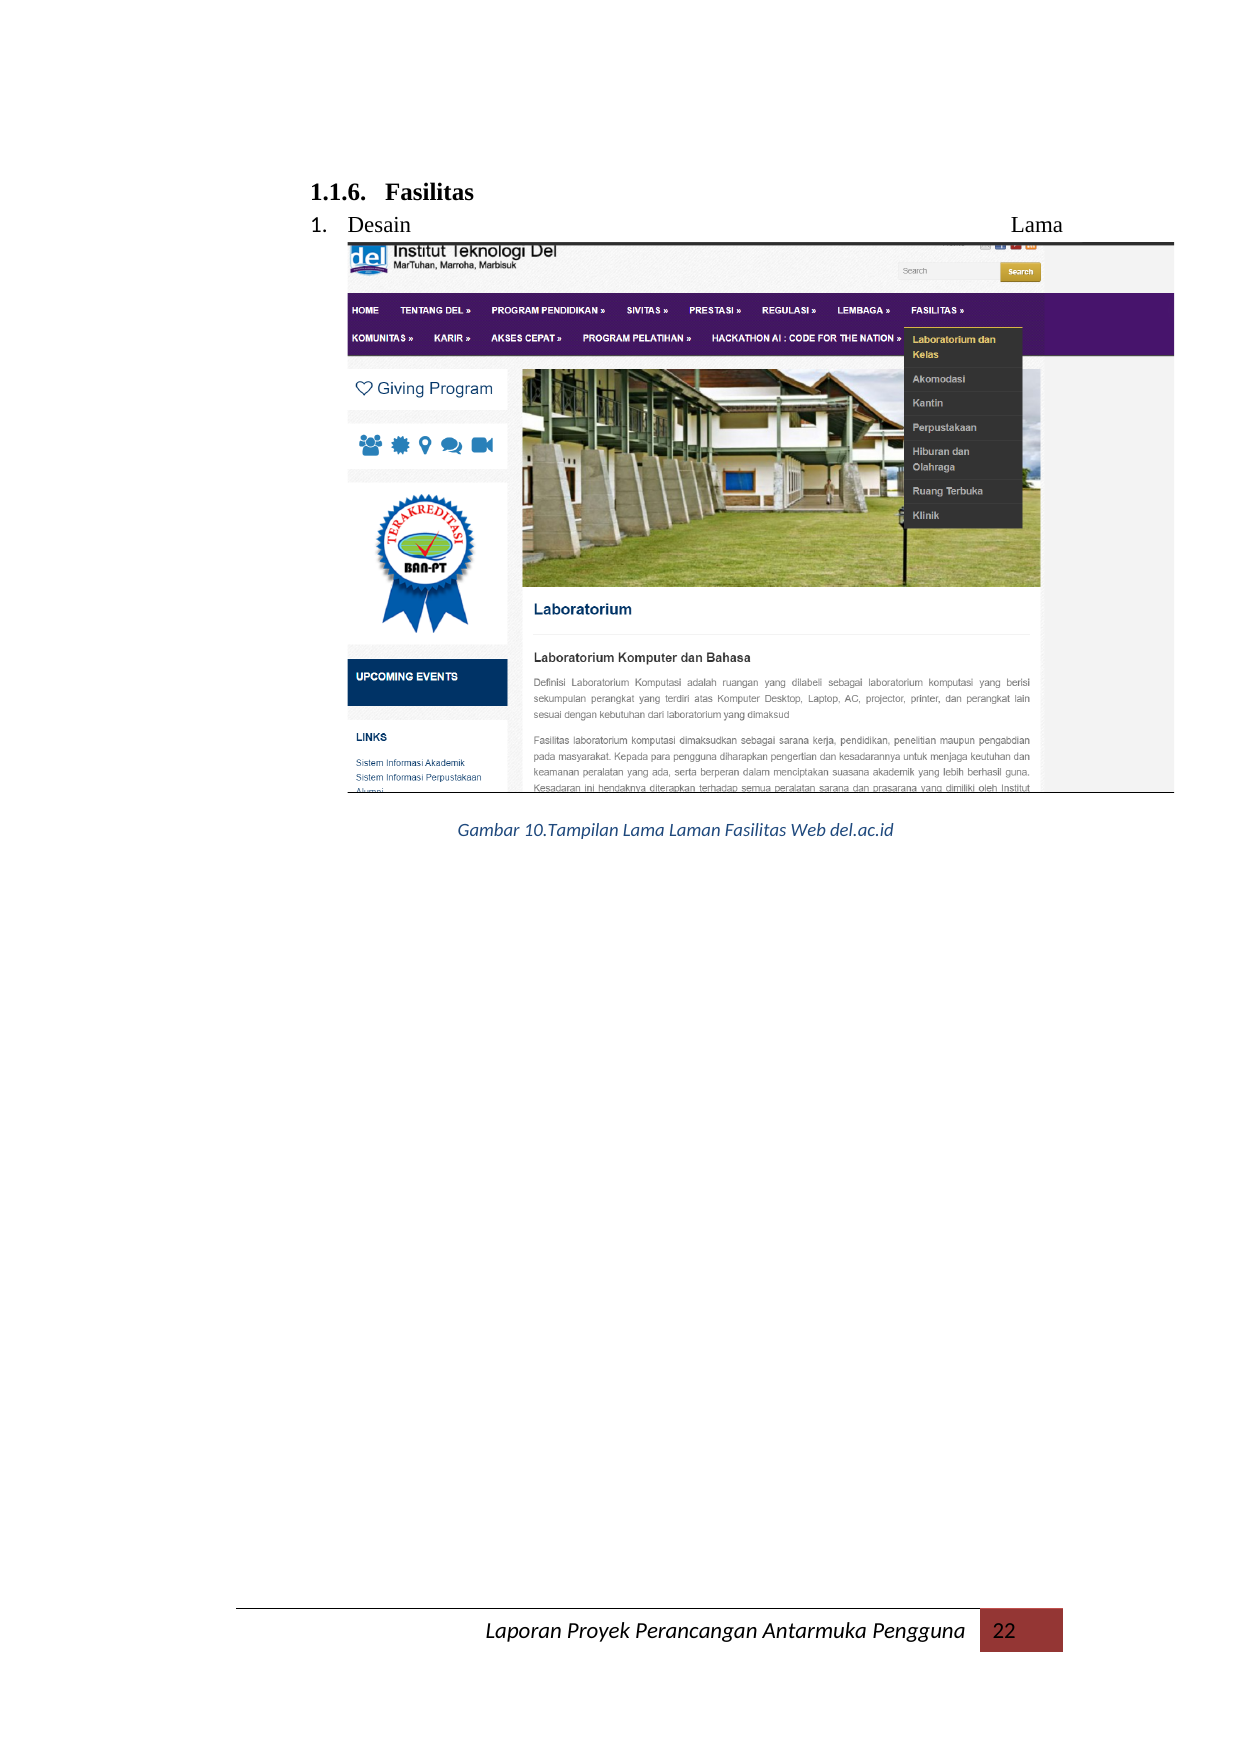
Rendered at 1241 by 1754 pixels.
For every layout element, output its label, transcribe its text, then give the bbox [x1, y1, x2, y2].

subtitle Fasilitas [310, 177, 1063, 206]
picture [347, 242, 1175, 793]
